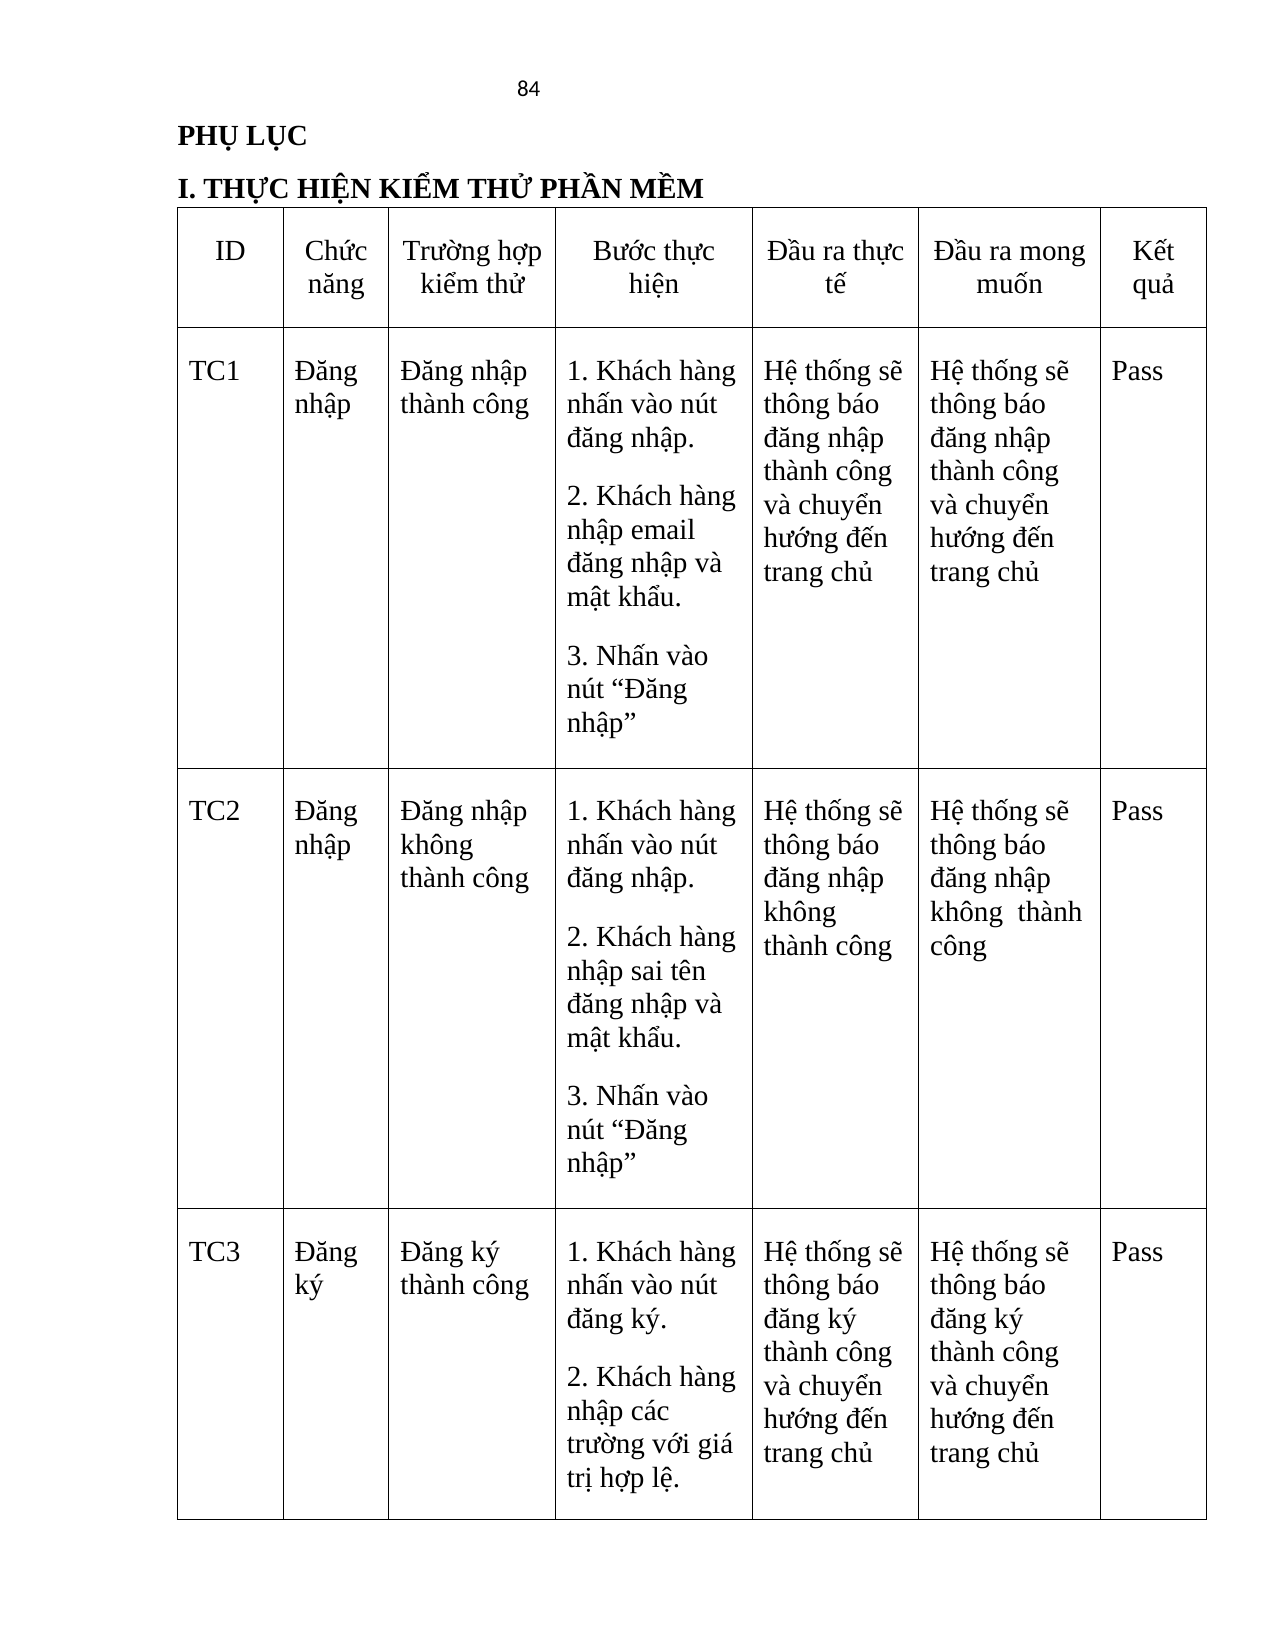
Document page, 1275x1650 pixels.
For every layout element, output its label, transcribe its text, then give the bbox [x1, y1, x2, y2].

table_cell TC2 [178, 769, 283, 1208]
table_cell Đăng nhập [284, 328, 388, 767]
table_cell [919, 1209, 1100, 1519]
table_cell Đăng ký [284, 1209, 388, 1519]
table_header Đầu ra mong muốn [919, 208, 1100, 327]
table_cell TC1 [178, 328, 283, 767]
table_cell Hệ thống sẽ thông báo đăng nhập thành công và chuyển hướng đến trang chủ [919, 328, 1100, 767]
table_cell Pass [1101, 1209, 1206, 1519]
table_cell Hệ thống sẽ thông báo đăng nhập thành công và chuyển hướng đến trang chủ [753, 328, 918, 767]
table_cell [753, 1209, 918, 1519]
table_header Trường hợp kiểm thử [389, 208, 555, 327]
table_cell 1. Khách hàng nhấn vào nút đăng nhập. 2. Khách hàng nhập sai tên đăng nhập và mật khẩu. 3. Nhấn vào nút “Đăng nhập” [556, 769, 752, 1208]
table_cell Pass [1101, 769, 1206, 1208]
table_cell Pass [1101, 328, 1206, 767]
table_header Đầu ra thực tế [753, 208, 918, 327]
table_cell Đăng nhập [284, 769, 388, 1208]
table_cell Đăng nhập không thành công [389, 769, 555, 1208]
table_header ID [178, 208, 283, 327]
table_header Bước thực hiện [556, 208, 752, 327]
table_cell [556, 1209, 752, 1519]
table_header Chức năng [284, 208, 388, 327]
table_cell TC3 [178, 1209, 283, 1519]
table_cell 1. Khách hàng nhấn vào nút đăng nhập. 2. Khách hàng nhập email đăng nhập và mật khẩu. 3. Nhấn vào nút “Đăng nhập” [556, 328, 752, 767]
text PHỤ LỤC [177, 118, 1157, 152]
table_header Kết quả [1101, 208, 1206, 327]
table_cell Đăng nhập thành công [389, 328, 555, 767]
table_cell Hệ thống sẽ thông báo đăng nhập không thành công [753, 769, 918, 1208]
table_cell Đăng ký thành công [389, 1209, 555, 1519]
table_cell Hệ thống sẽ thông báo đăng nhập không thành công [919, 769, 1100, 1208]
subtitle THỰC HIỆN KIỂM THỬ PHẦN MỀM [177, 171, 1157, 204]
